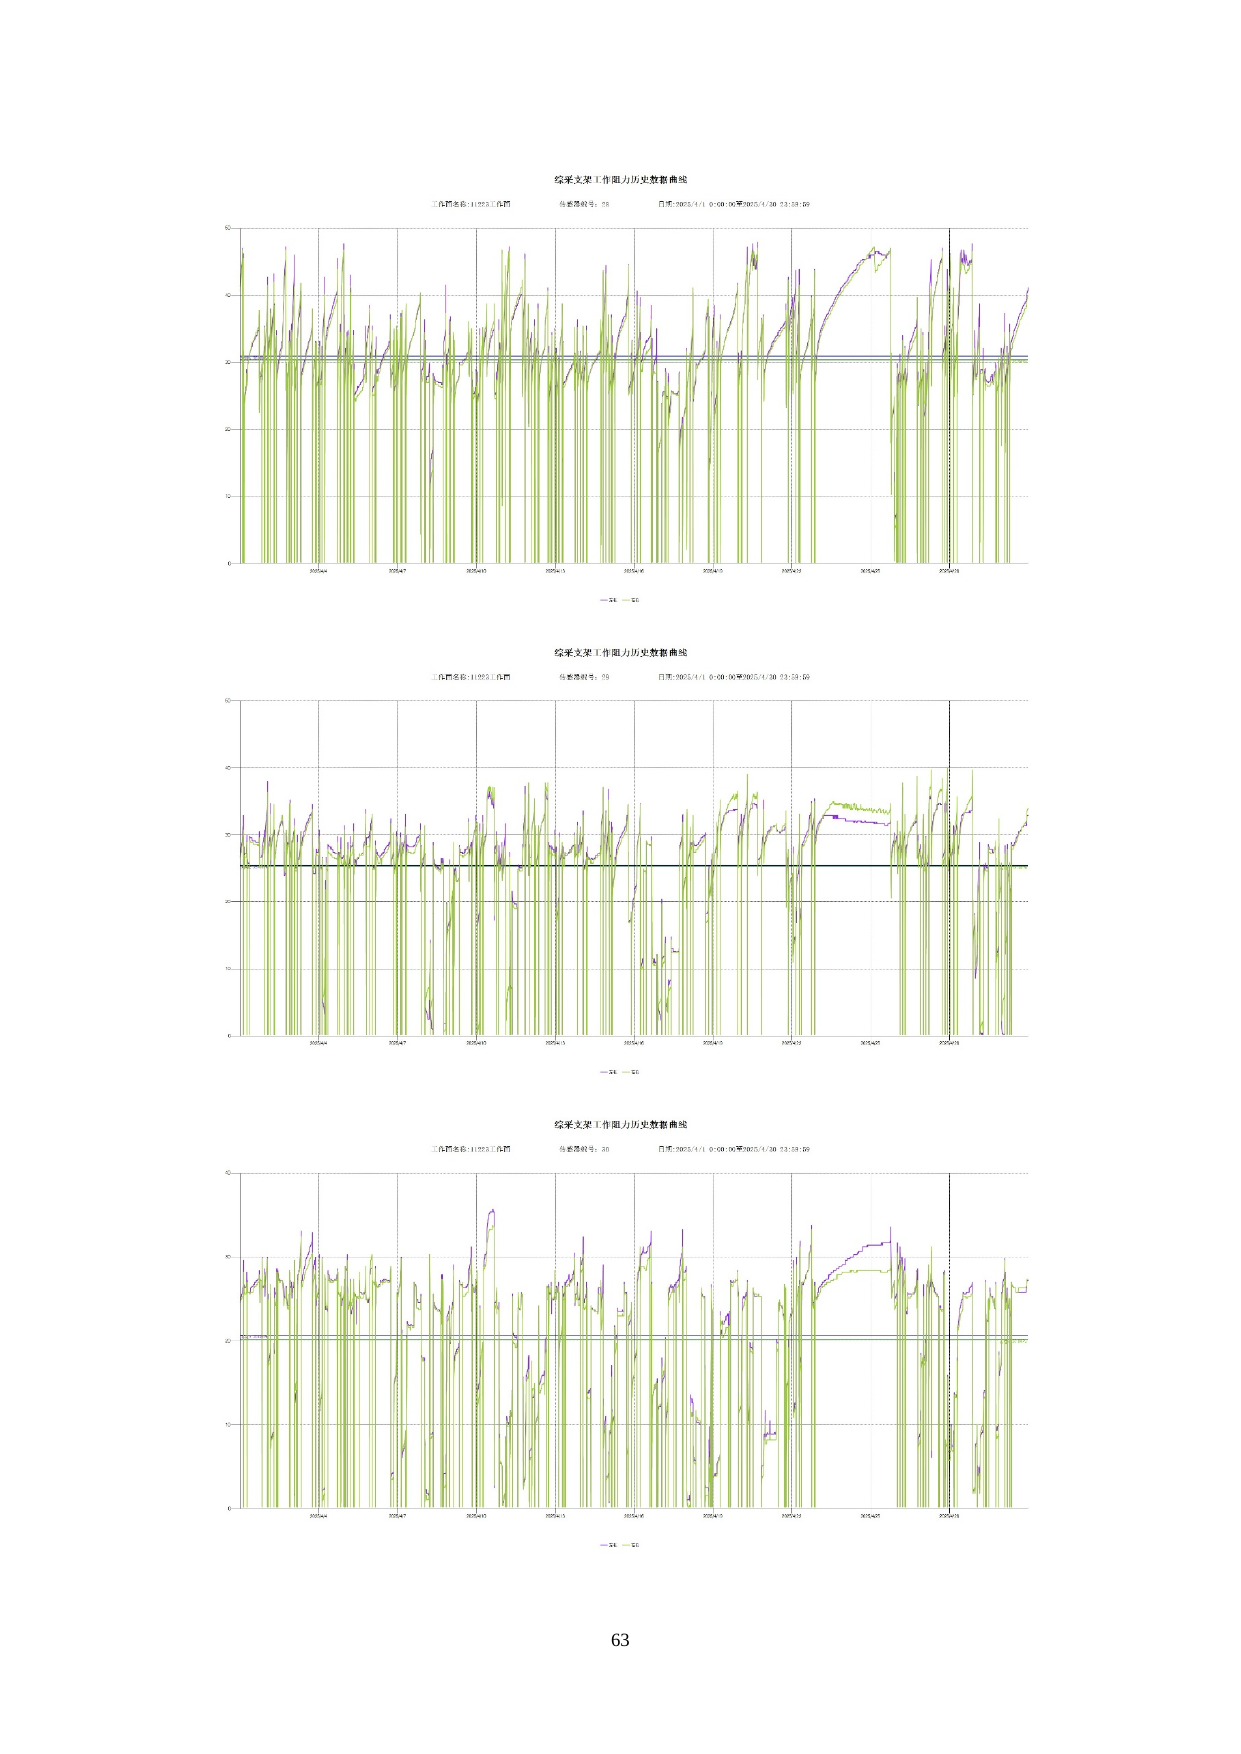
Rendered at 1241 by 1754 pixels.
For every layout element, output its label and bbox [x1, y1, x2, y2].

picture [187, 162, 1053, 618]
picture [187, 1106, 1053, 1563]
picture [187, 634, 1053, 1090]
